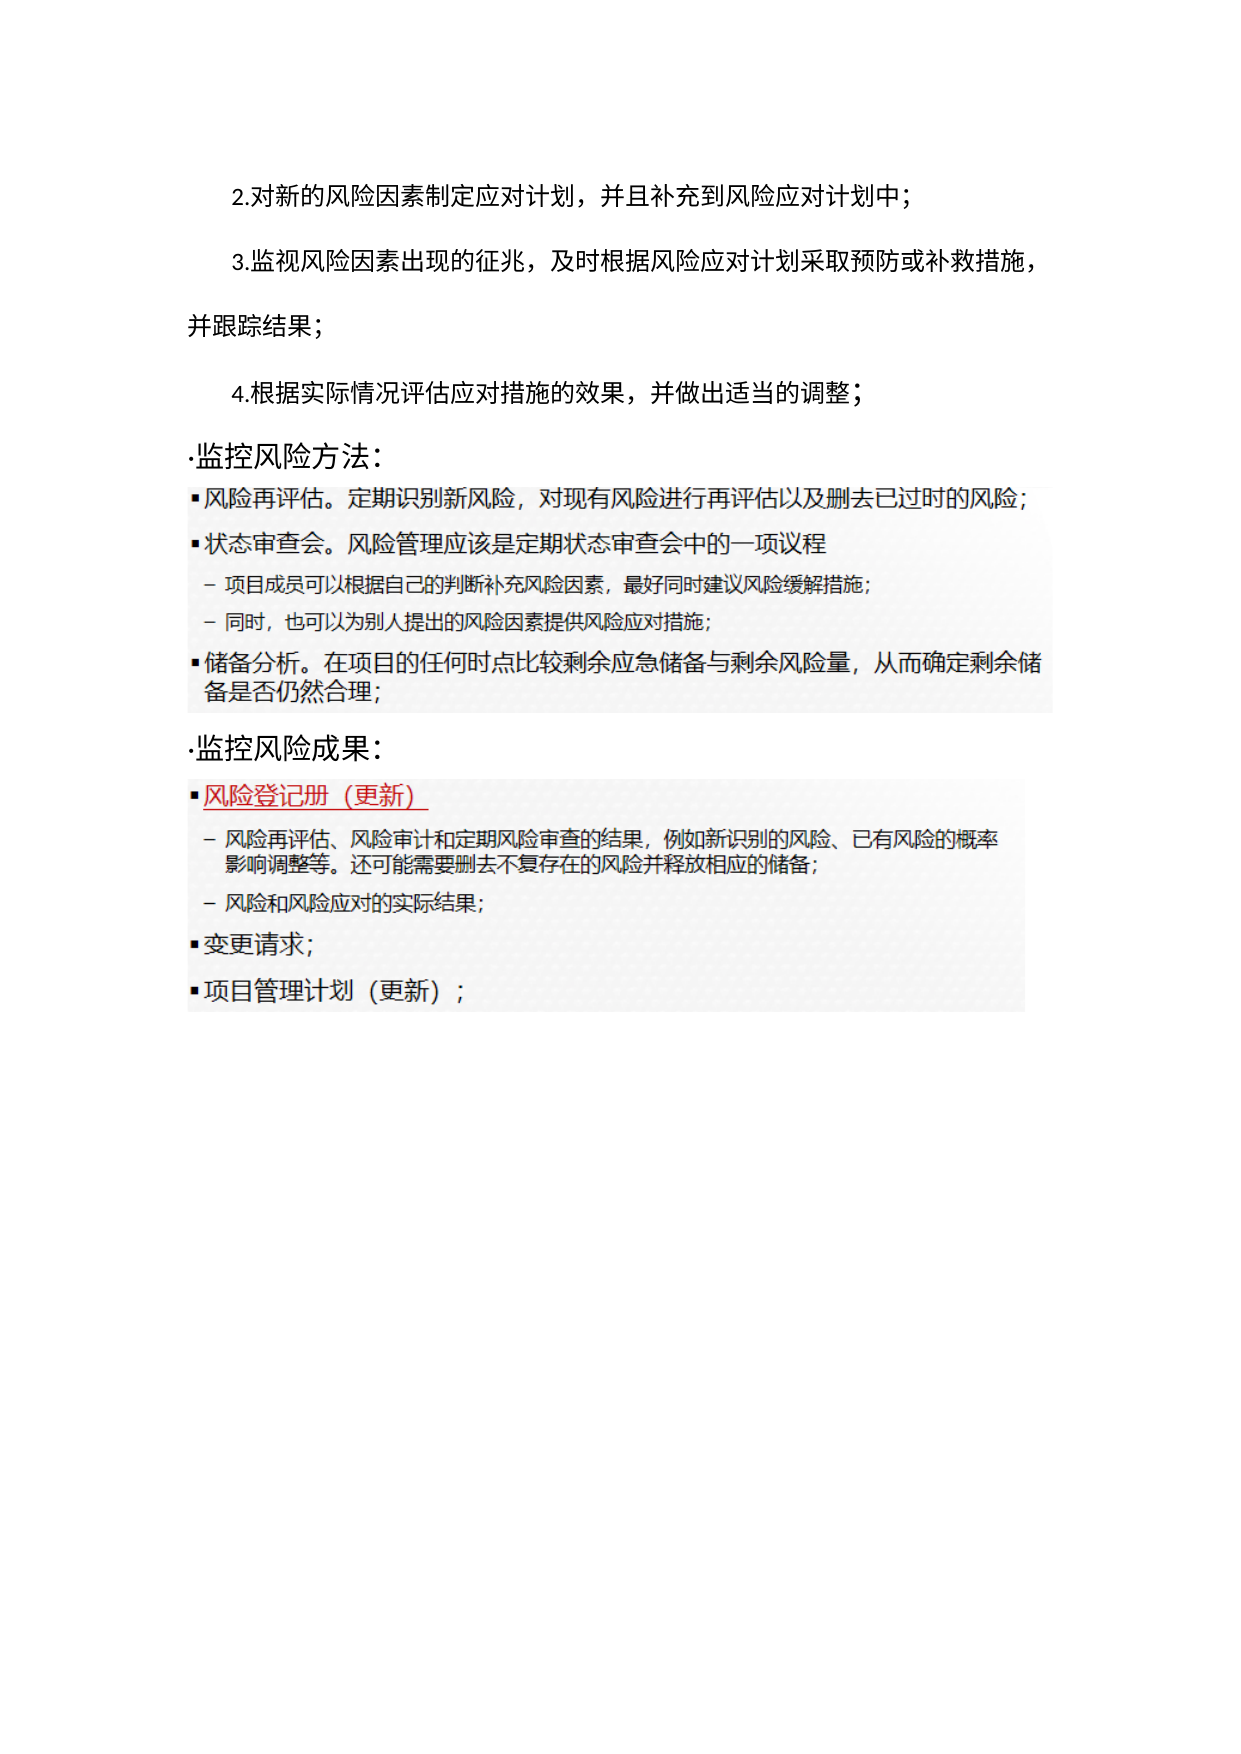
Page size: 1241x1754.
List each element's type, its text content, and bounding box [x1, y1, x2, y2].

list 4.根据实际情况评估应对措施的效果，并做出适当的调整； [187, 357, 1053, 422]
list 3.监视风险因素出现的征兆，及时根据风险应对计划采取预防或补救措施，并跟踪结果； [187, 227, 1053, 357]
picture [187, 487, 1053, 713]
list ·监控风险成果： [187, 714, 1053, 779]
list 2.对新的风险因素制定应对计划，并且补充到风险应对计划中； [187, 162, 1053, 227]
picture [187, 779, 1025, 1012]
list ·监控风险方法： [187, 422, 1053, 487]
